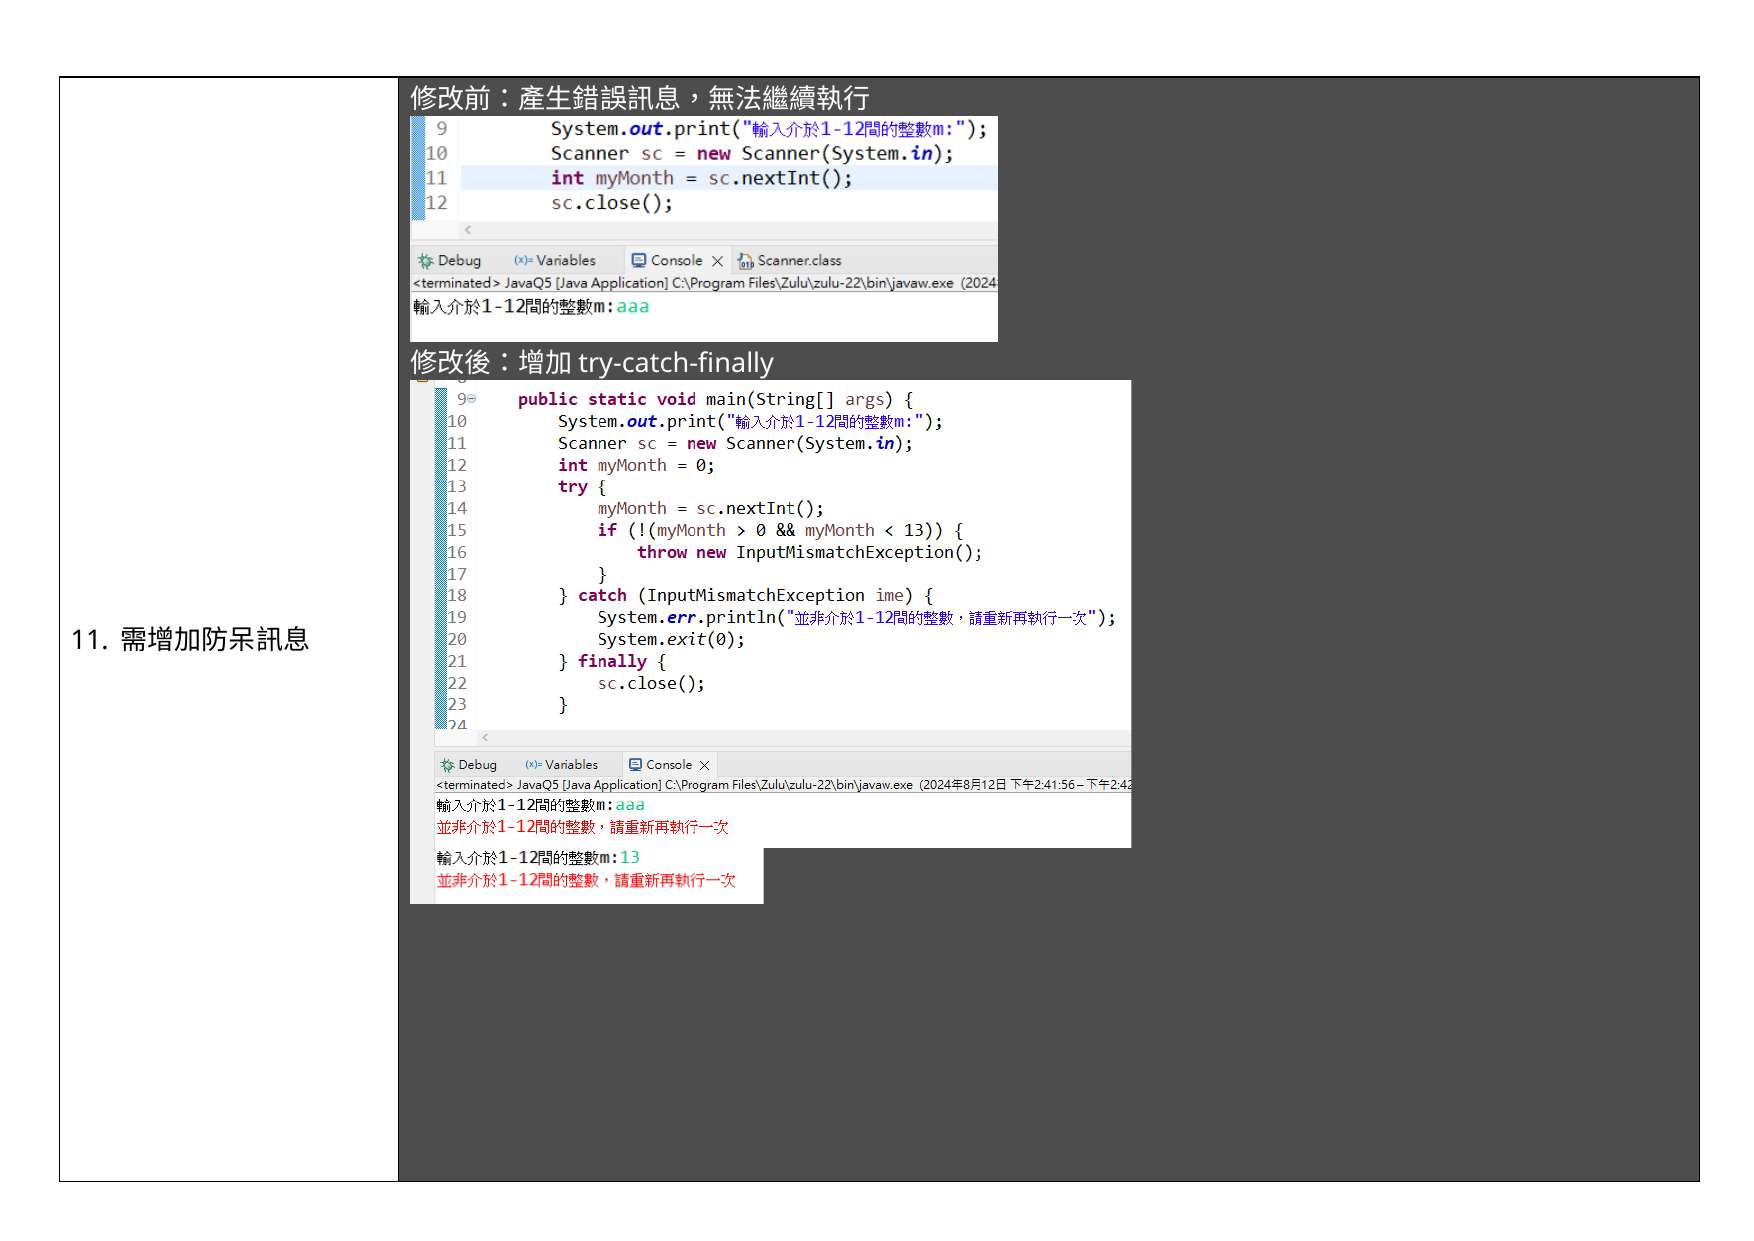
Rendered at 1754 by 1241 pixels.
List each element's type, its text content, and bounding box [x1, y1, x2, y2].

picture [410, 380, 1132, 904]
table_cell 修改前：產生錯誤訊息，無法繼續執行 修改後：增加try-catch-finally [399, 78, 1699, 1181]
table_cell 需增加防呆訊息 [60, 78, 398, 1181]
picture [410, 116, 998, 342]
